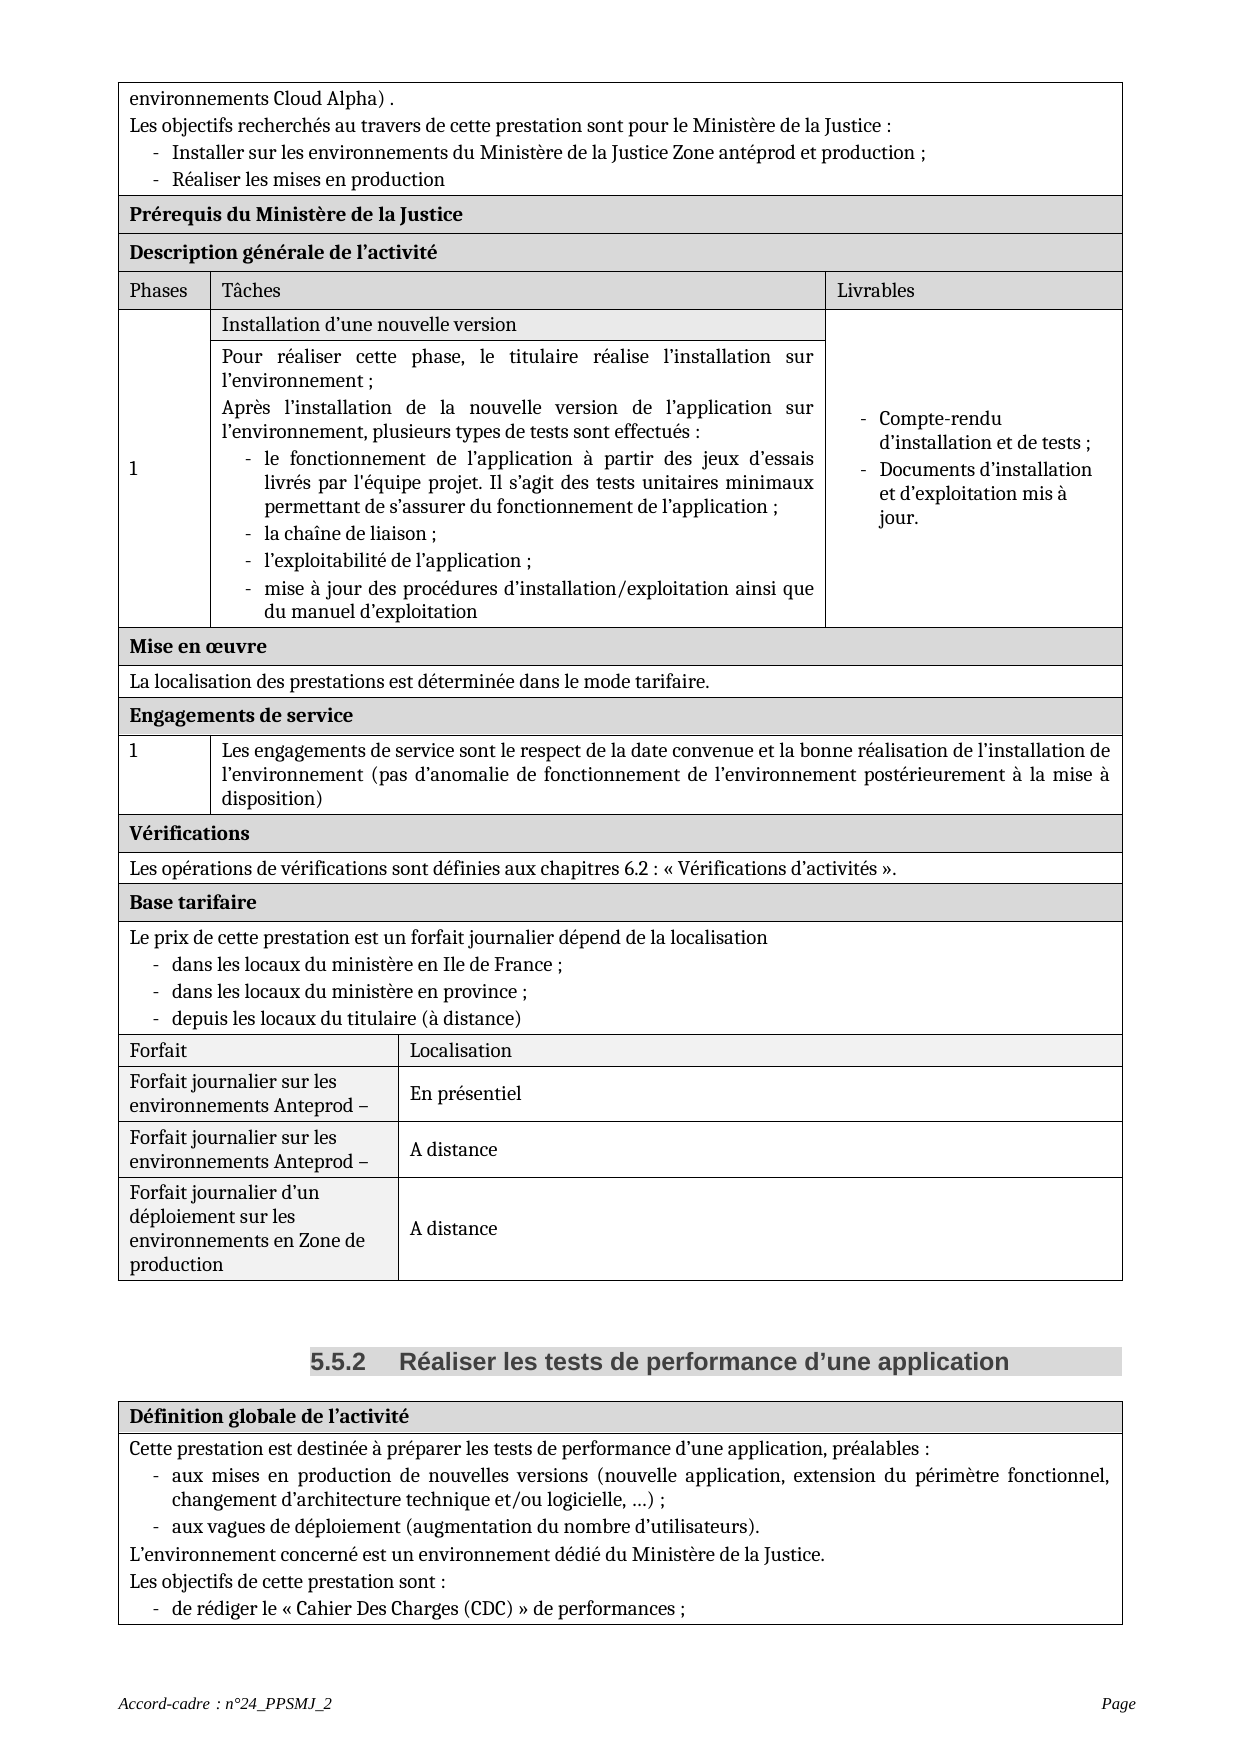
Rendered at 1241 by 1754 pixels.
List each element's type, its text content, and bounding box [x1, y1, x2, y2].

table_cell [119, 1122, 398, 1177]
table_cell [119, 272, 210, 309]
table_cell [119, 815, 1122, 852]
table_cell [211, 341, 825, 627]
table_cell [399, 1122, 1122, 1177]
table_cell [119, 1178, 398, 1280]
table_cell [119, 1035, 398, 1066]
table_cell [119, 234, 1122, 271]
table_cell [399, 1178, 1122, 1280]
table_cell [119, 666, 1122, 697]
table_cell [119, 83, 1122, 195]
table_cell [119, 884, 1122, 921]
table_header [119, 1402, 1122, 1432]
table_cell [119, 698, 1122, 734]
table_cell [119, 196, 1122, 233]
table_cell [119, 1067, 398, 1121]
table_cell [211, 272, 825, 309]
text Réaliser les tests de performance d’une application [310, 1347, 1122, 1376]
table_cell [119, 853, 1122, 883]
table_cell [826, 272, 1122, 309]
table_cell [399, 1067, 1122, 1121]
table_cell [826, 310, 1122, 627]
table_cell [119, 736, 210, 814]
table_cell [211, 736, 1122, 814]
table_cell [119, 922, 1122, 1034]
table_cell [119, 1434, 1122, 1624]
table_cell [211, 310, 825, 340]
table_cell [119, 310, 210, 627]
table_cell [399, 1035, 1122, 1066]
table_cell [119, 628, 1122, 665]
